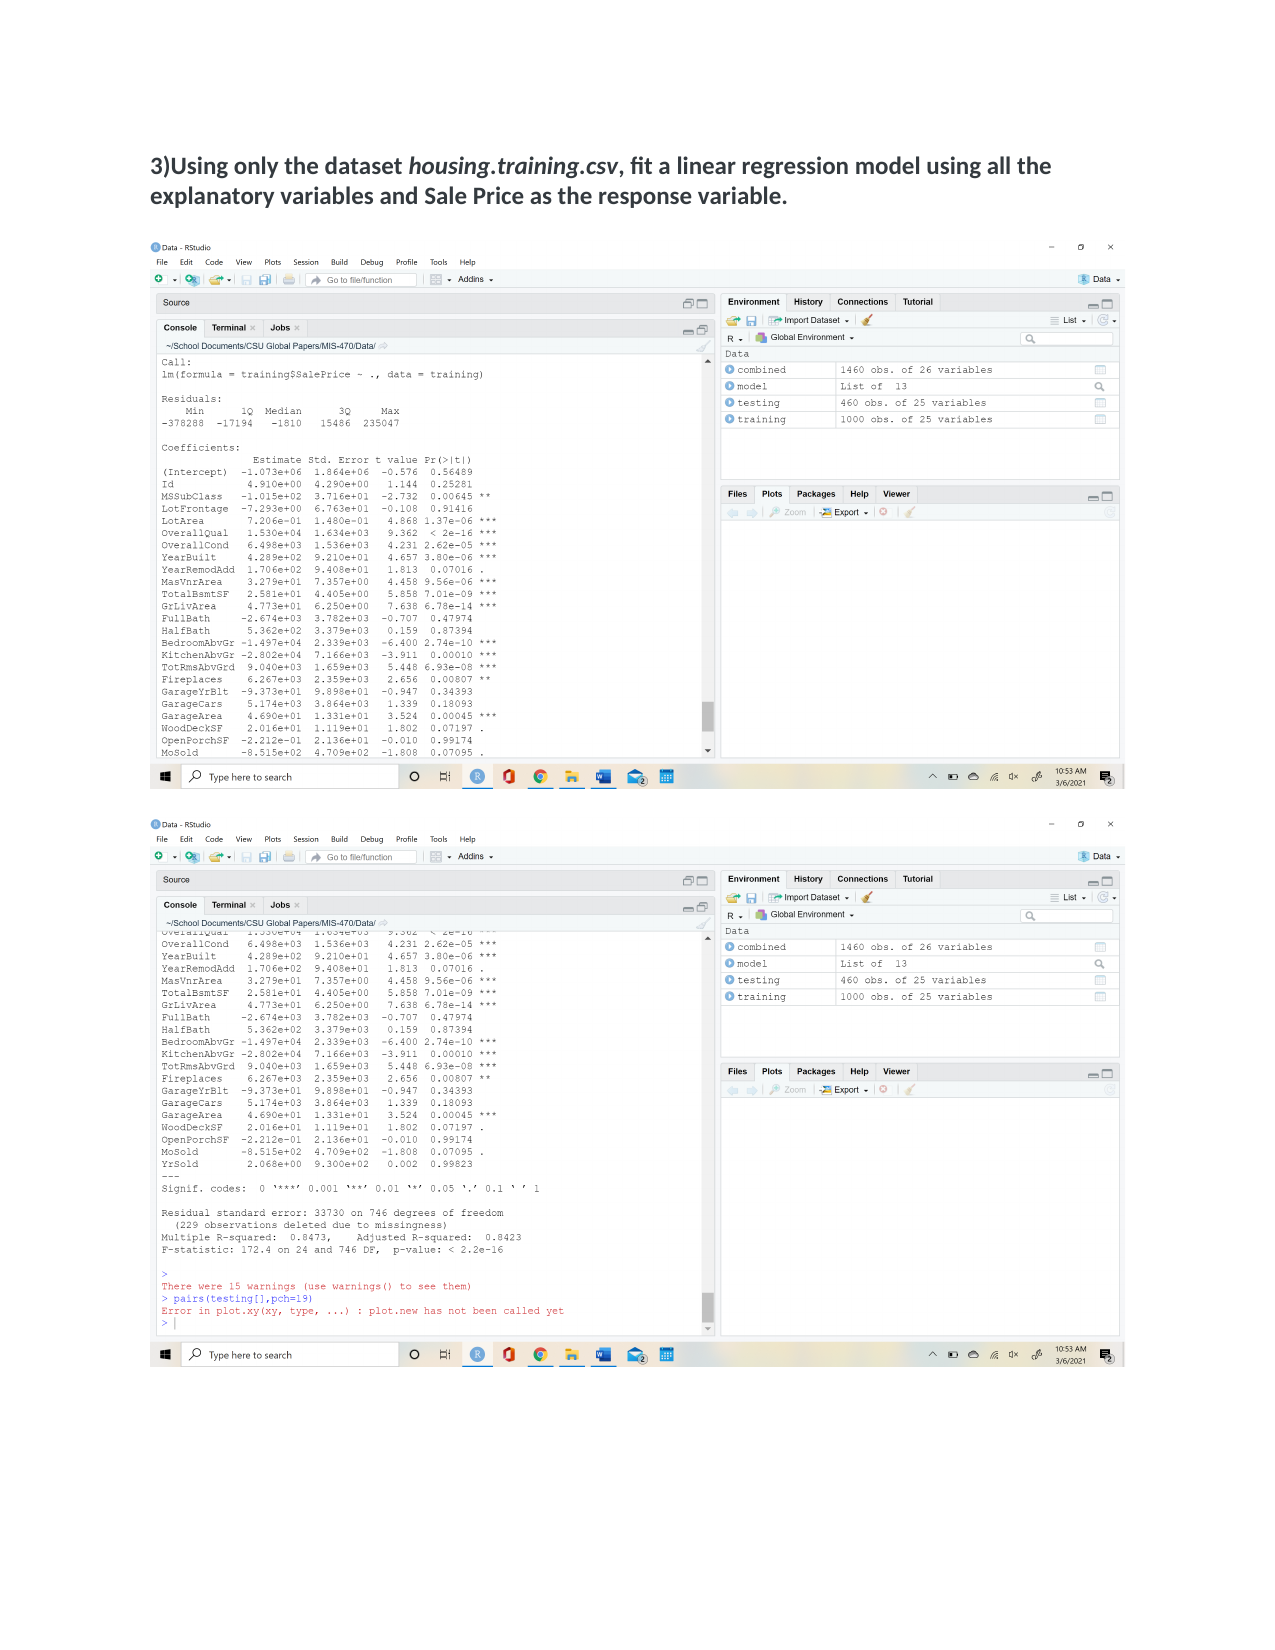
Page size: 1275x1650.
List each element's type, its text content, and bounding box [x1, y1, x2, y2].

picture [150, 240, 1125, 789]
text 3)Using only the dataset housing.training.csv, fit a linear regression model using all the explanatory variables and Sale Price as the response variable. [150, 150, 1125, 211]
picture [150, 817, 1125, 1367]
